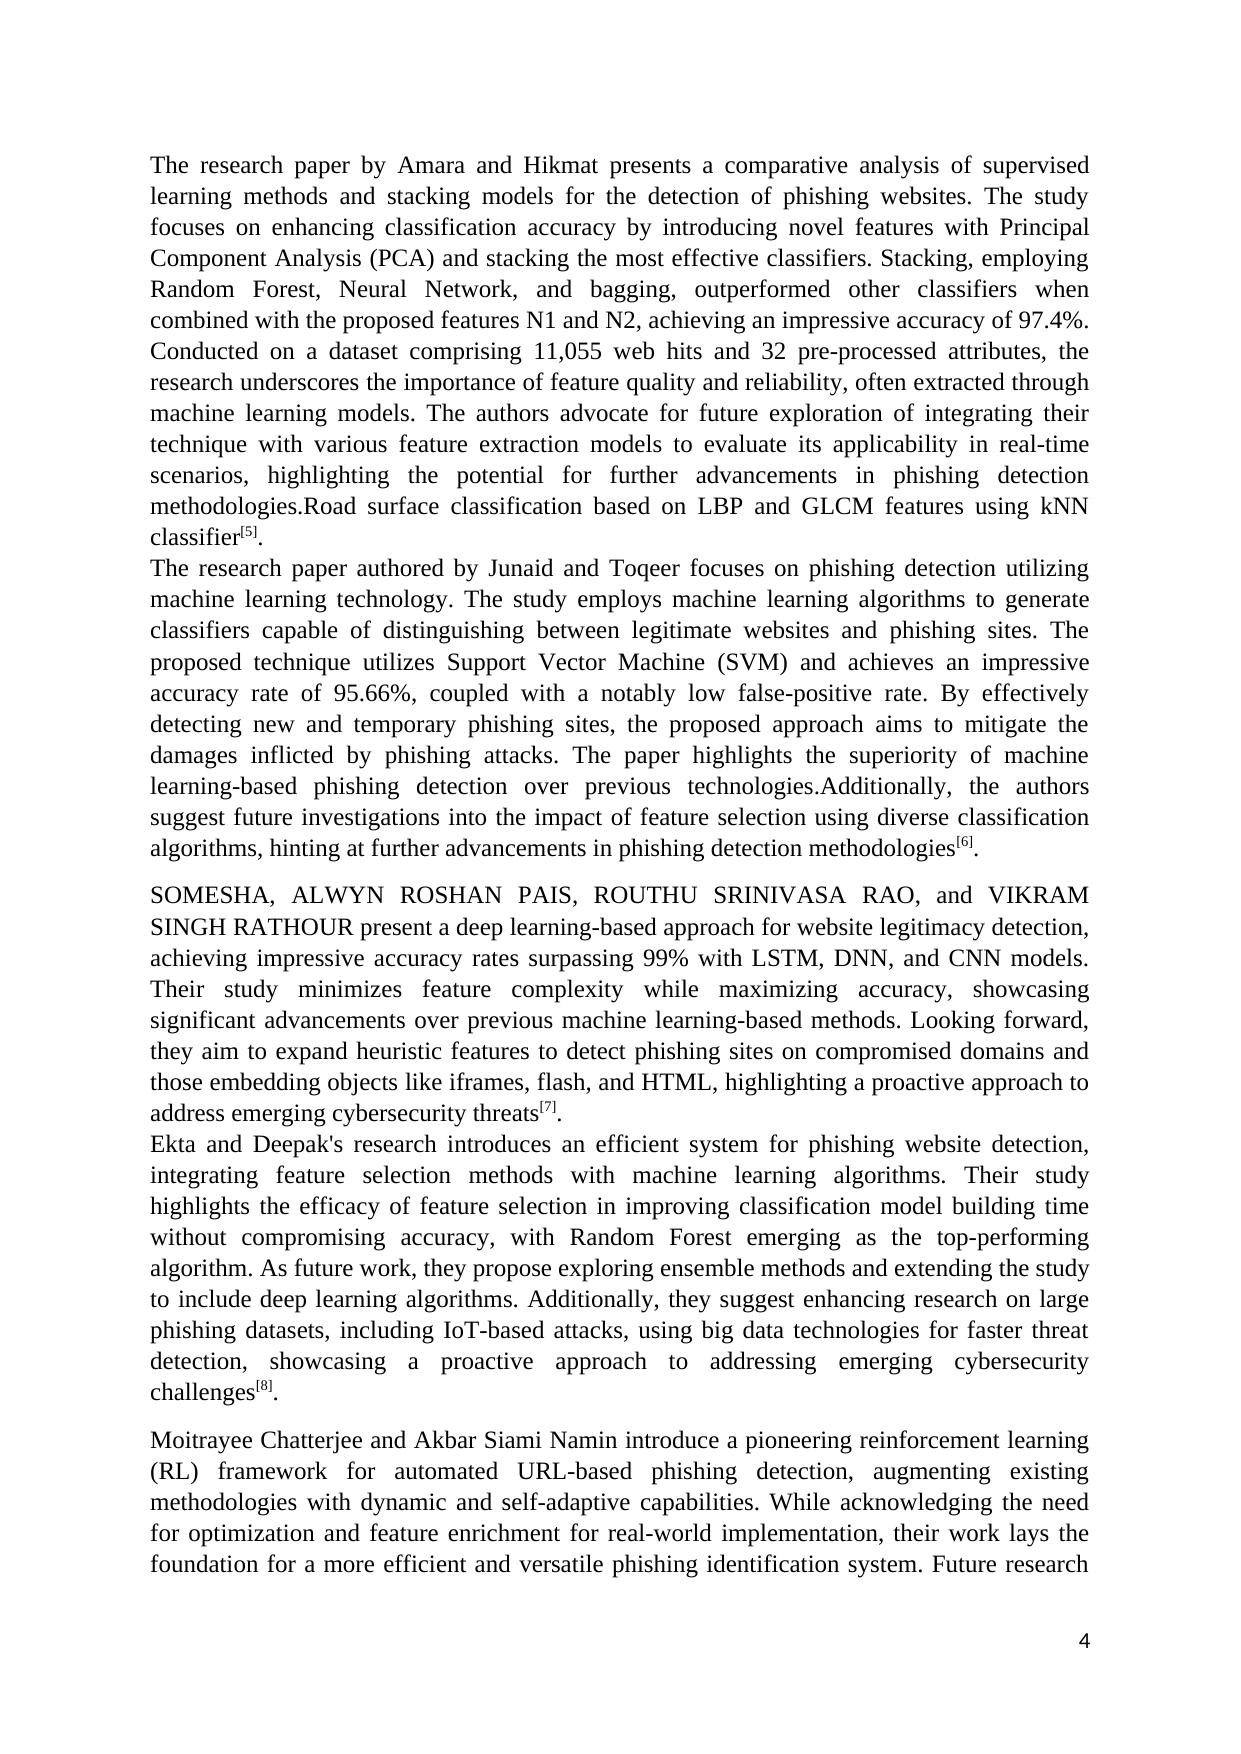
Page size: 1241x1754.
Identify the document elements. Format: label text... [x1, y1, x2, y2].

subtitle SOMESHA, ALWYN ROSHAN PAIS, ROUTHU SRINIVASA RAO, and VIKRAM SINGH RATHOUR present a deep learning-based approach for website legitimacy detection, achieving impressive accuracy rates surpassing 99% with LSTM, DNN, and CNN models. Their study minimizes feature complexity while maximizing accuracy, showcasing significant advancements over previous machine learning-based methods. Looking forward, they aim to expand heuristic features to detect phishing sites on compromised domains and those embedding objects like iframes, flash, and HTML, highlighting a proactive approach to address emerging cybersecurity threats[7]. [150, 881, 1090, 1127]
text Ekta and Deepak's research introduces an efficient system for phishing website detection, integrating feature selection methods with machine learning algorithms. Their study highlights the efficacy of feature selection in improving classification model building time without compromising accuracy, with Random Forest emerging as the top-performing algorithm. As future work, they propose exploring ensemble methods and extending the study to include deep learning algorithms. Additionally, they suggest enhancing research on large phishing datasets, including IoT-based attacks, using big data technologies for faster threat detection, showcasing a proactive approach to addressing emerging cybersecurity challenges[8]. [150, 1129, 1090, 1406]
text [150, 1425, 1090, 1578]
text The research paper authored by Junaid and Toqeer focuses on phishing detection utilizing machine learning technology. The study employs machine learning algorithms to generate classifiers capable of distinguishing between legitimate websites and phishing sites. The proposed technique utilizes Support Vector Machine (SVM) and achieves an impressive accuracy rate of 95.66%, coupled with a notably low false-positive rate. By effectively detecting new and temporary phishing sites, the proposed approach aims to mitigate the damages inflicted by phishing attacks. The paper highlights the superiority of machine learning-based phishing detection over previous technologies.Additionally, the authors suggest future investigations into the impact of feature selection using diverse classification algorithms, hinting at further advancements in phishing detection methodologies[6]. [150, 553, 1090, 862]
subtitle The research paper by Amara and Hikmat presents a comparative analysis of supervised learning methods and stacking models for the detection of phishing websites. The study focuses on enhancing classification accuracy by introducing novel features with Principal Component Analysis (PCA) and stacking the most effective classifiers. Stacking, employing Random Forest, Neural Network, and bagging, outperformed other classifiers when combined with the proposed features N1 and N2, achieving an impressive accuracy of 97.4%. Conducted on a dataset comprising 11,055 web hits and 32 pre-processed attributes, the research underscores the importance of feature quality and reliability, often extracted through machine learning models. The authors advocate for future exploration of integrating their technique with various feature extraction models to evaluate its applicability in real-time scenarios, highlighting the potential for further advancements in phishing detection methodologies.Road surface classification based on LBP and GLCM features using kNN classifier[5]. [150, 150, 1090, 551]
